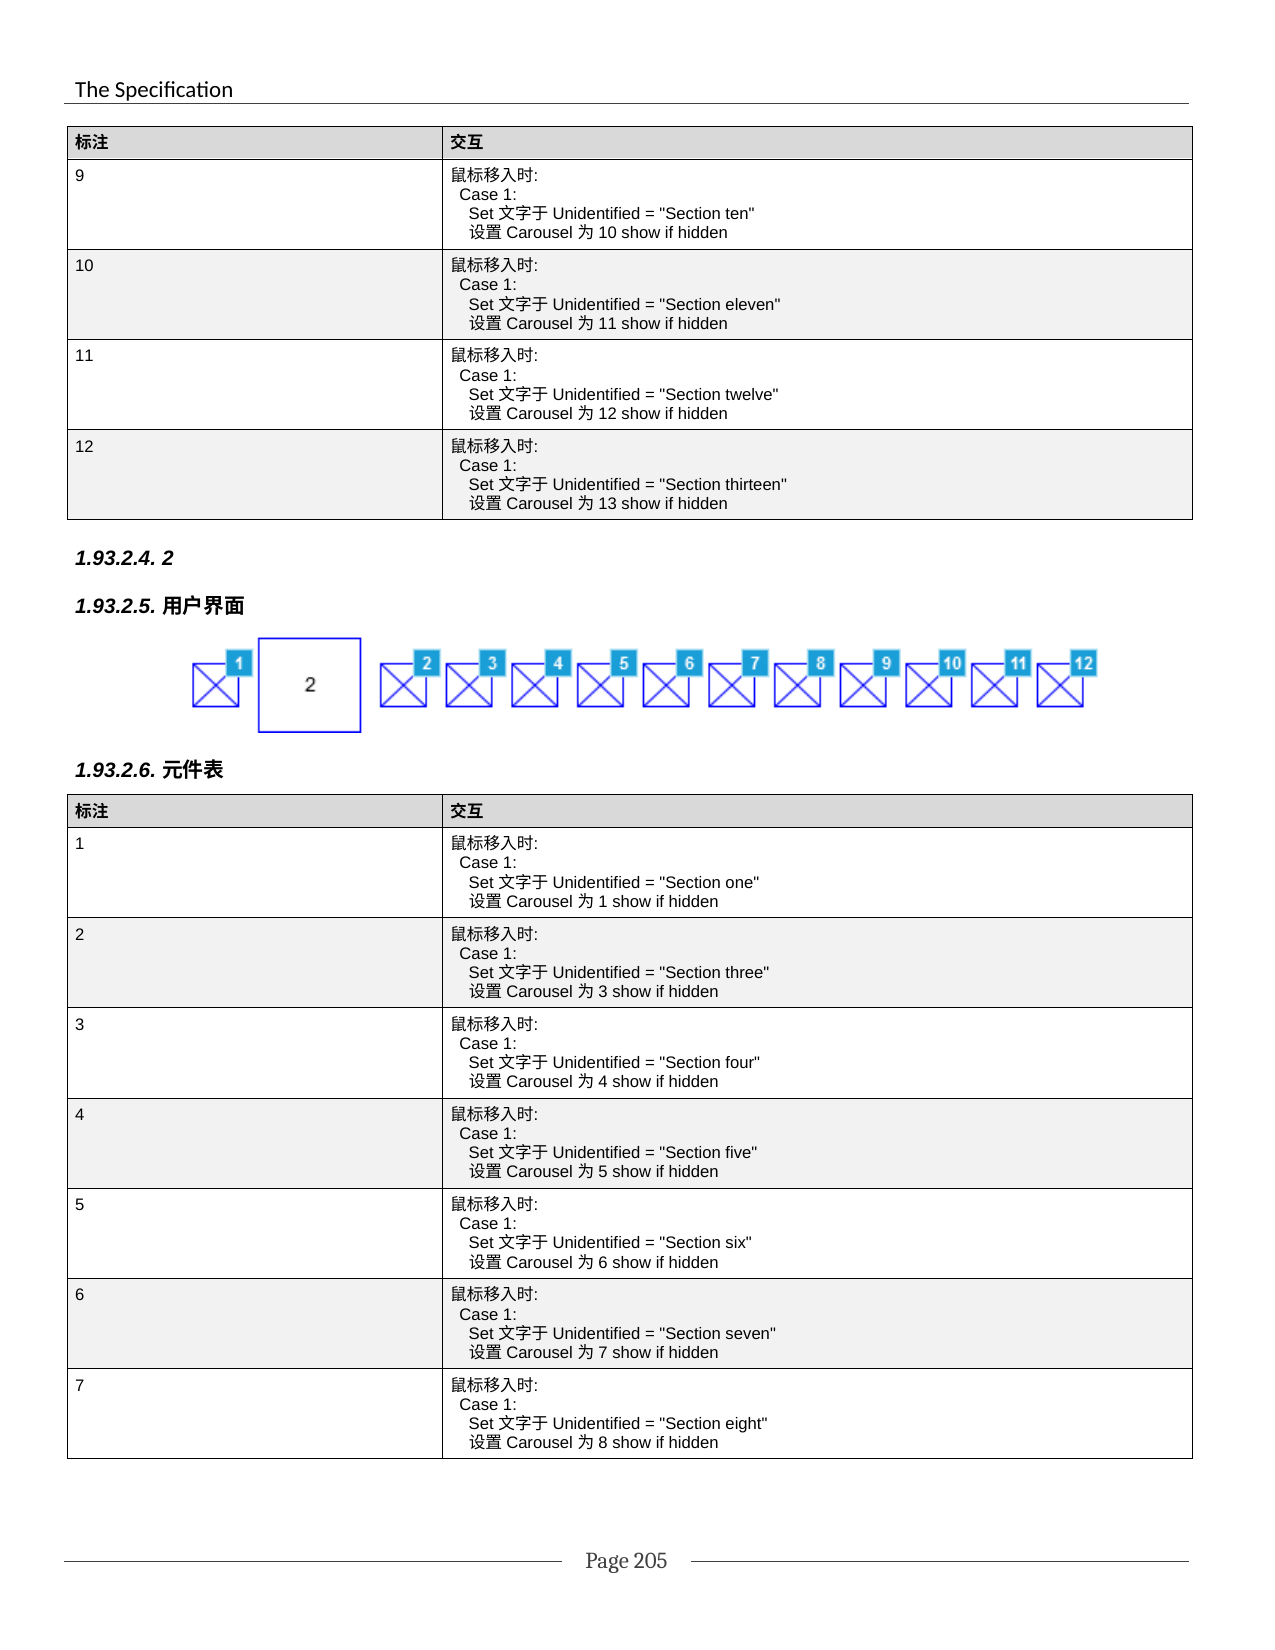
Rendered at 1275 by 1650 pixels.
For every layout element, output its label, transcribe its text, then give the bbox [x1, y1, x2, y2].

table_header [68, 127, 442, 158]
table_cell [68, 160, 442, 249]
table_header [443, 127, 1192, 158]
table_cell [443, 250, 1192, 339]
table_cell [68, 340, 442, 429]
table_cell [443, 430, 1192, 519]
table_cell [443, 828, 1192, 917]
subtitle 元件表 [75, 757, 1200, 782]
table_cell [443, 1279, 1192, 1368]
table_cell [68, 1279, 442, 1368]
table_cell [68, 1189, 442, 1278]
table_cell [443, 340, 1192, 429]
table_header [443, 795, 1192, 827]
subtitle 2 [75, 545, 1200, 569]
subtitle 用户界面 [75, 594, 1200, 618]
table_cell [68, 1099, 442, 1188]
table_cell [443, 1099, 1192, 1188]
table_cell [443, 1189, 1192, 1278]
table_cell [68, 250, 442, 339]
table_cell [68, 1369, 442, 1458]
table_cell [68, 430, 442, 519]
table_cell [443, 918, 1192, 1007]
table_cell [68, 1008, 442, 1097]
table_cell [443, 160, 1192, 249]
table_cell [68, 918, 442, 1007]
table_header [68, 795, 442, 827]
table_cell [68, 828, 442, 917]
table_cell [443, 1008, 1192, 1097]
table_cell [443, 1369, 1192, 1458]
